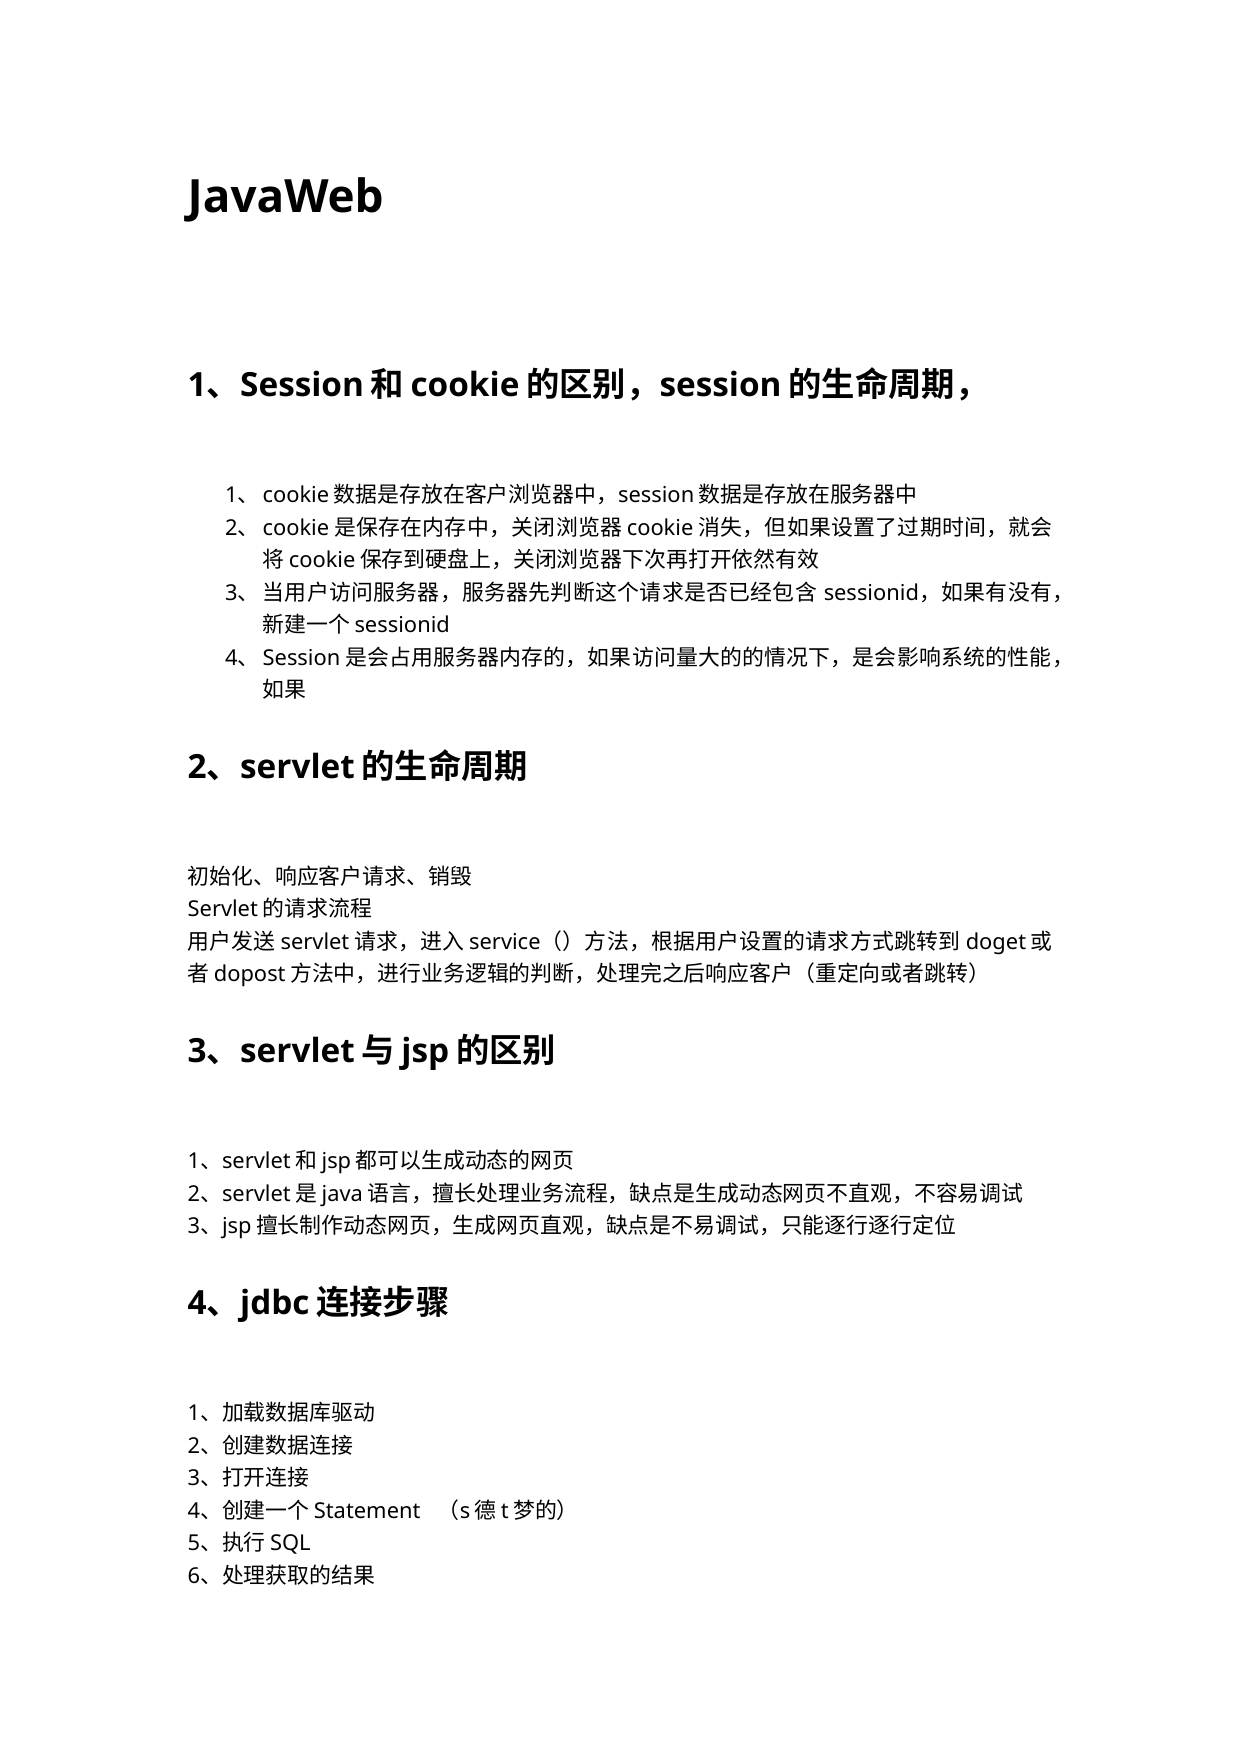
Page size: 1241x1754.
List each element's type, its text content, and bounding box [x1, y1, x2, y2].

text 6、处理获取的结果 [187, 1558, 1053, 1590]
subtitle 1、Session和cookie的区别，session的生命周期， [187, 349, 1053, 414]
text 初始化、响应客户请求、销毁 [187, 859, 1053, 891]
subtitle 2、servlet的生命周期 [187, 731, 1053, 796]
list cookie是保存在内存中，关闭浏览器cookie消失，但如果设置了过期时间，就会将cookie保存到硬盘上，关闭浏览器下次再打开依然有效 [225, 509, 1053, 574]
list cookie数据是存放在客户浏览器中，session数据是存放在服务器中 [225, 477, 1053, 509]
text 2、创建数据连接 [187, 1428, 1053, 1460]
text 1、加载数据库驱动 [187, 1395, 1053, 1428]
text Servlet的请求流程 [187, 891, 1053, 924]
subtitle 4、jdbc连接步骤 [187, 1268, 1053, 1333]
text 5、执行SQL [187, 1525, 1053, 1558]
text 4、创建一个Statement （s德t梦的） [187, 1493, 1053, 1525]
list 当用户访问服务器，服务器先判断这个请求是否已经包含sessionid，如果有没有，新建一个sessionid [225, 574, 1053, 639]
text 3、jsp擅长制作动态网页，生成网页直观，缺点是不易调试，只能逐行逐行定位 [187, 1208, 1053, 1241]
subtitle JavaWeb [187, 162, 1053, 227]
text 3、打开连接 [187, 1460, 1053, 1493]
text 用户发送servlet请求，进入service（）方法，根据用户设置的请求方式跳转到doget或者dopost方法中，进行业务逻辑的判断，处理完之后响应客户（重定向或者跳转） [187, 924, 1053, 989]
list Session是会占用服务器内存的，如果访问量大的的情况下，是会影响系统的性能，如果 [225, 639, 1053, 704]
text 2、servlet是java语言，擅长处理业务流程，缺点是生成动态网页不直观，不容易调试 [187, 1176, 1053, 1208]
subtitle 3、servlet与jsp的区别 [187, 1016, 1053, 1081]
text 1、servlet和jsp都可以生成动态的网页 [187, 1143, 1053, 1176]
